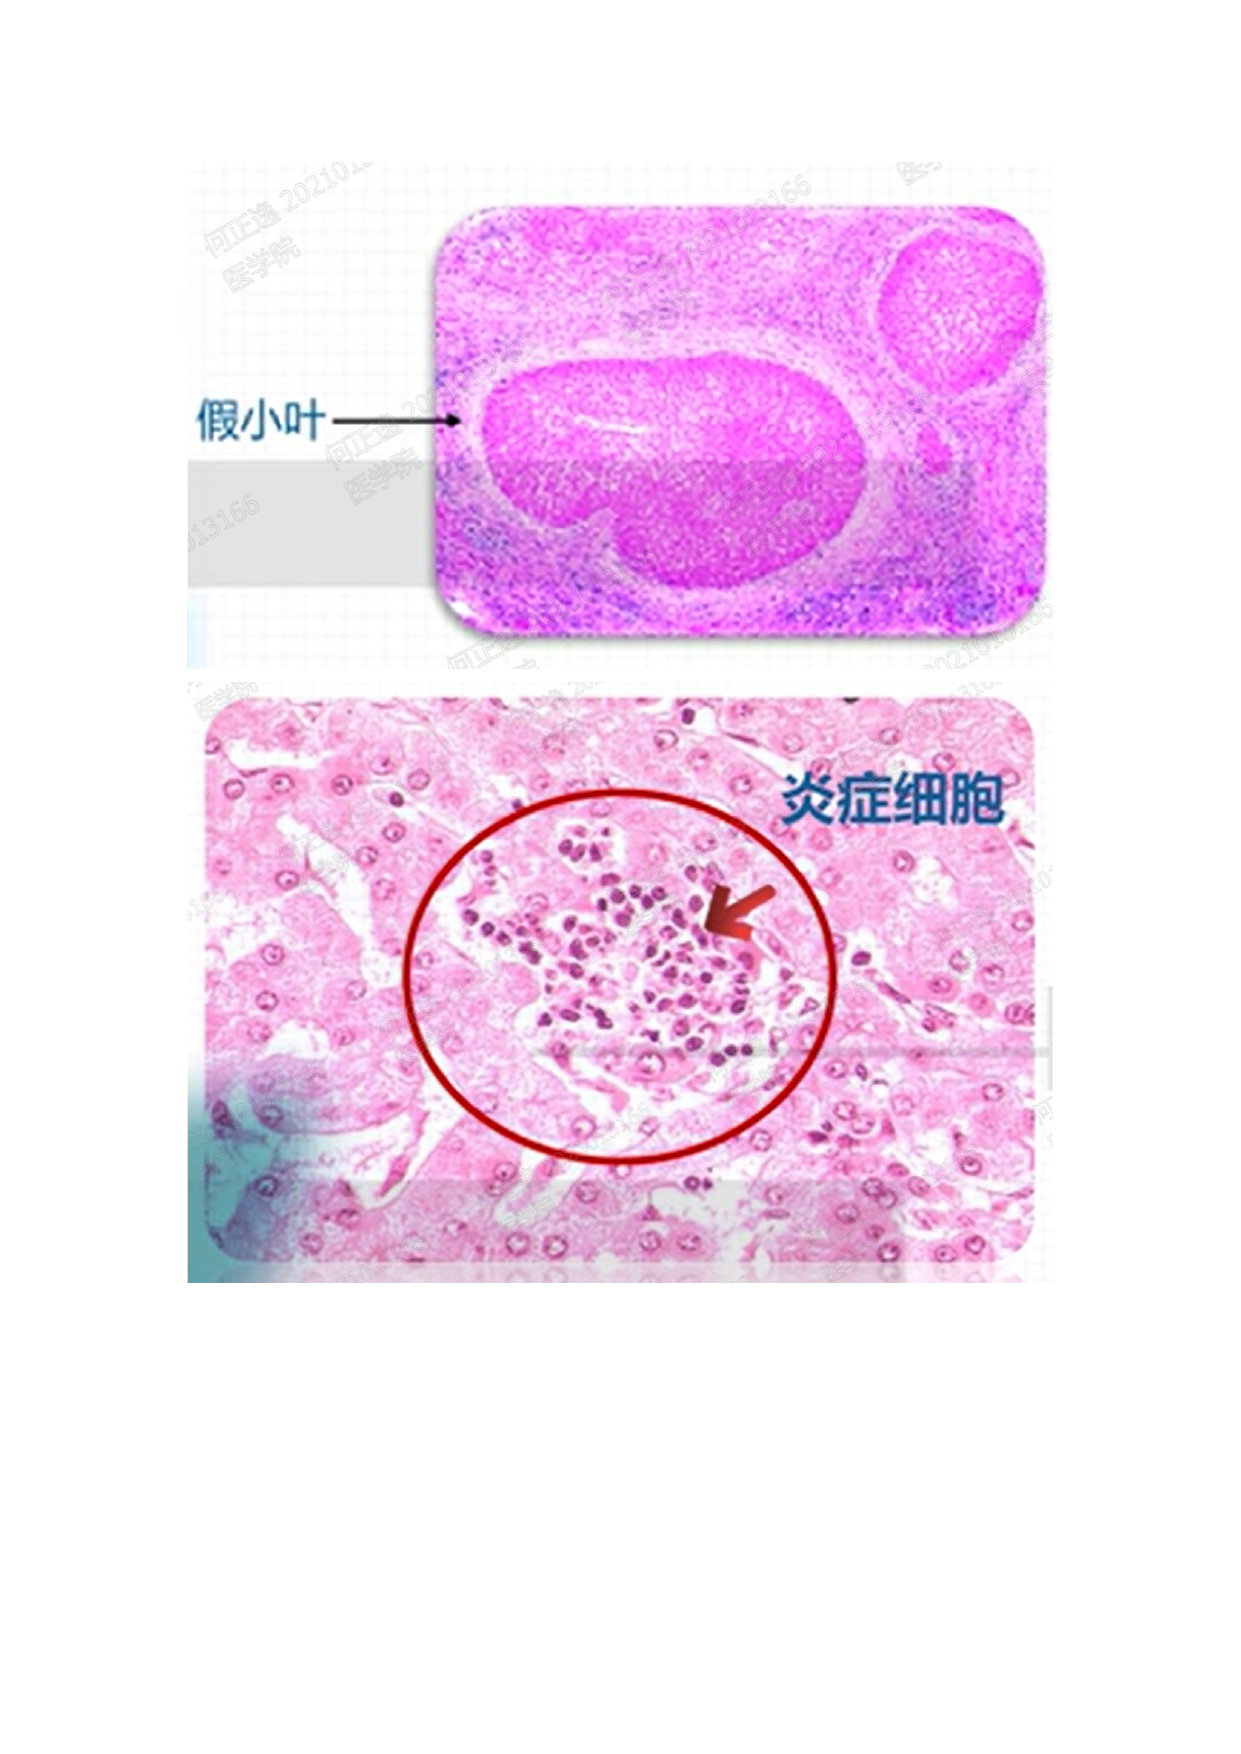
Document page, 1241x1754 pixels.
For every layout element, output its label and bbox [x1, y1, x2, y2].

picture [187, 162, 1053, 669]
picture [187, 682, 1053, 1283]
